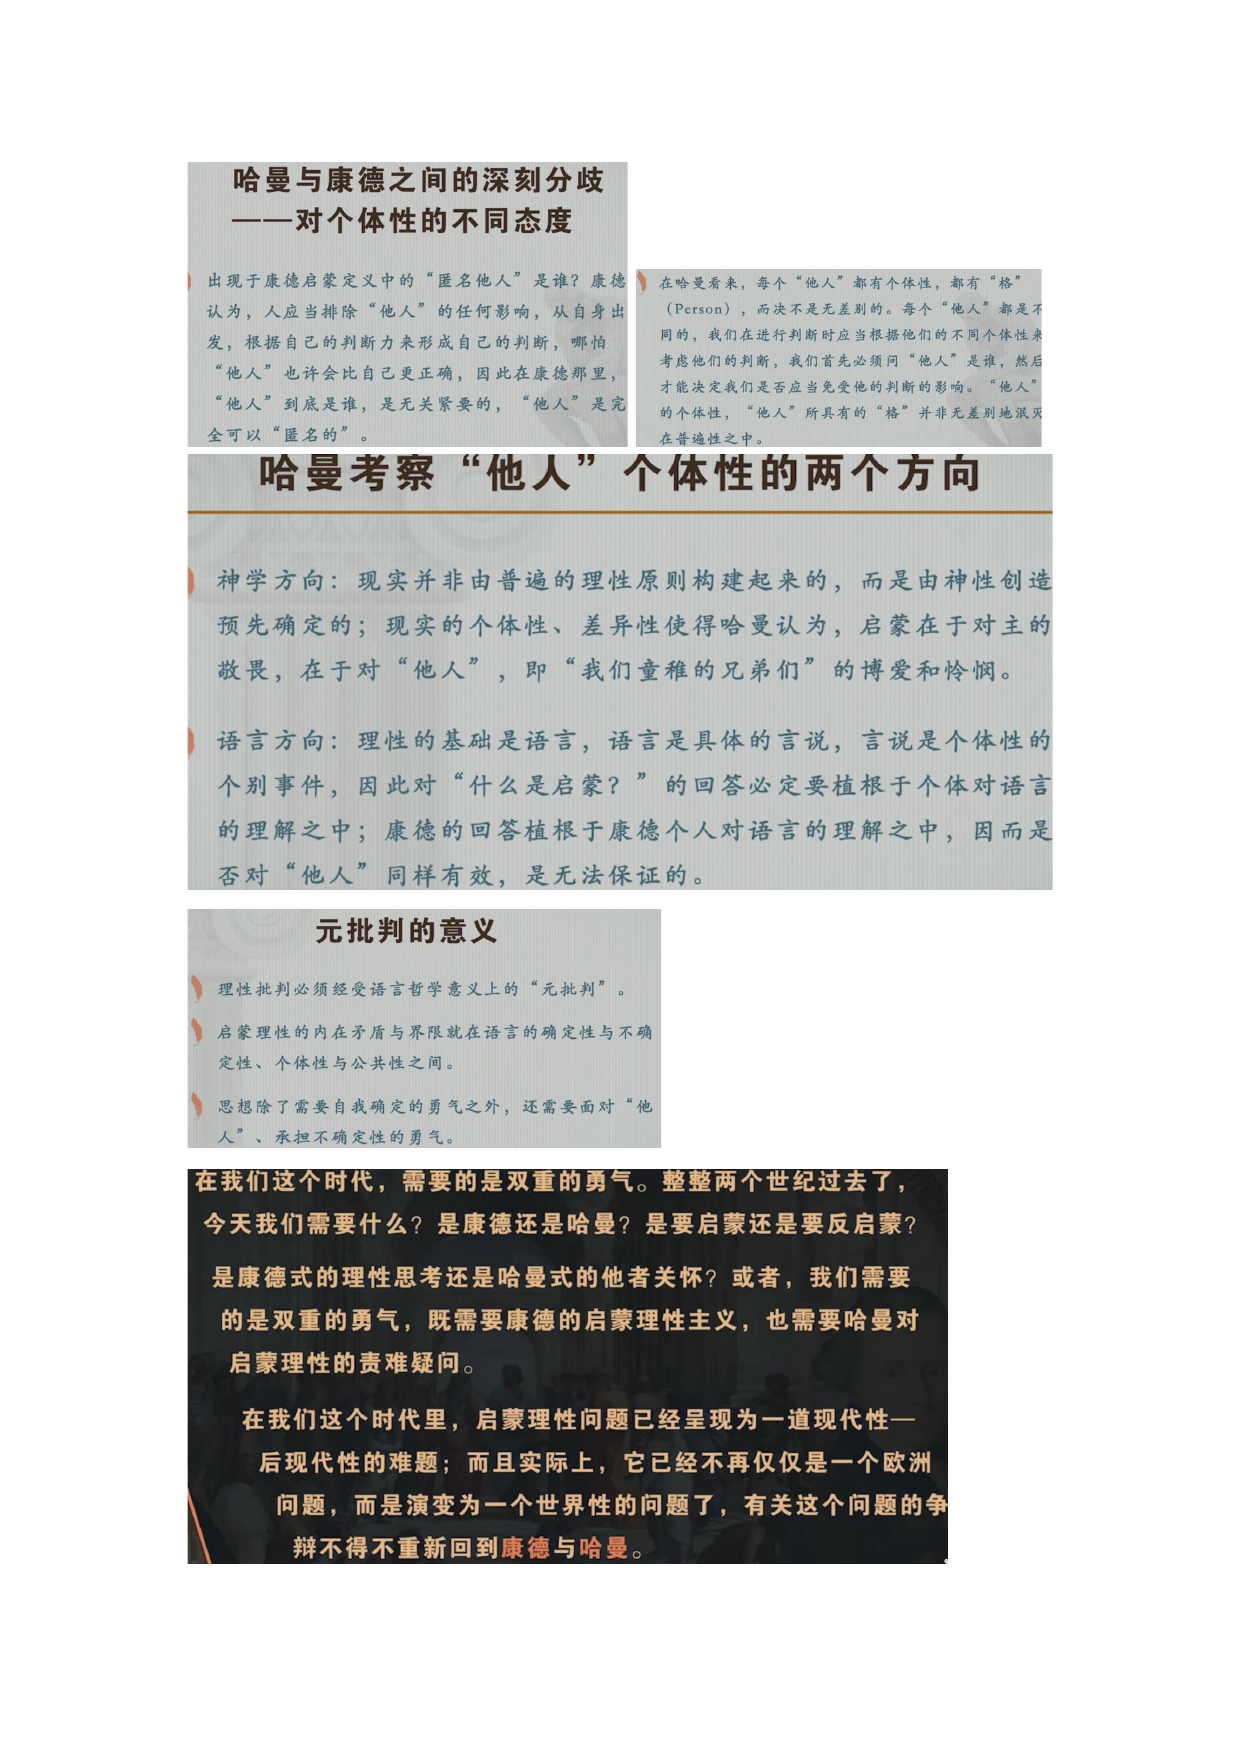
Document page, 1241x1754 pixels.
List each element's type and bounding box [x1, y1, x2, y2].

picture [187, 162, 628, 447]
picture [187, 1169, 948, 1564]
picture [187, 454, 1053, 890]
picture [635, 269, 1042, 447]
picture [187, 909, 662, 1148]
